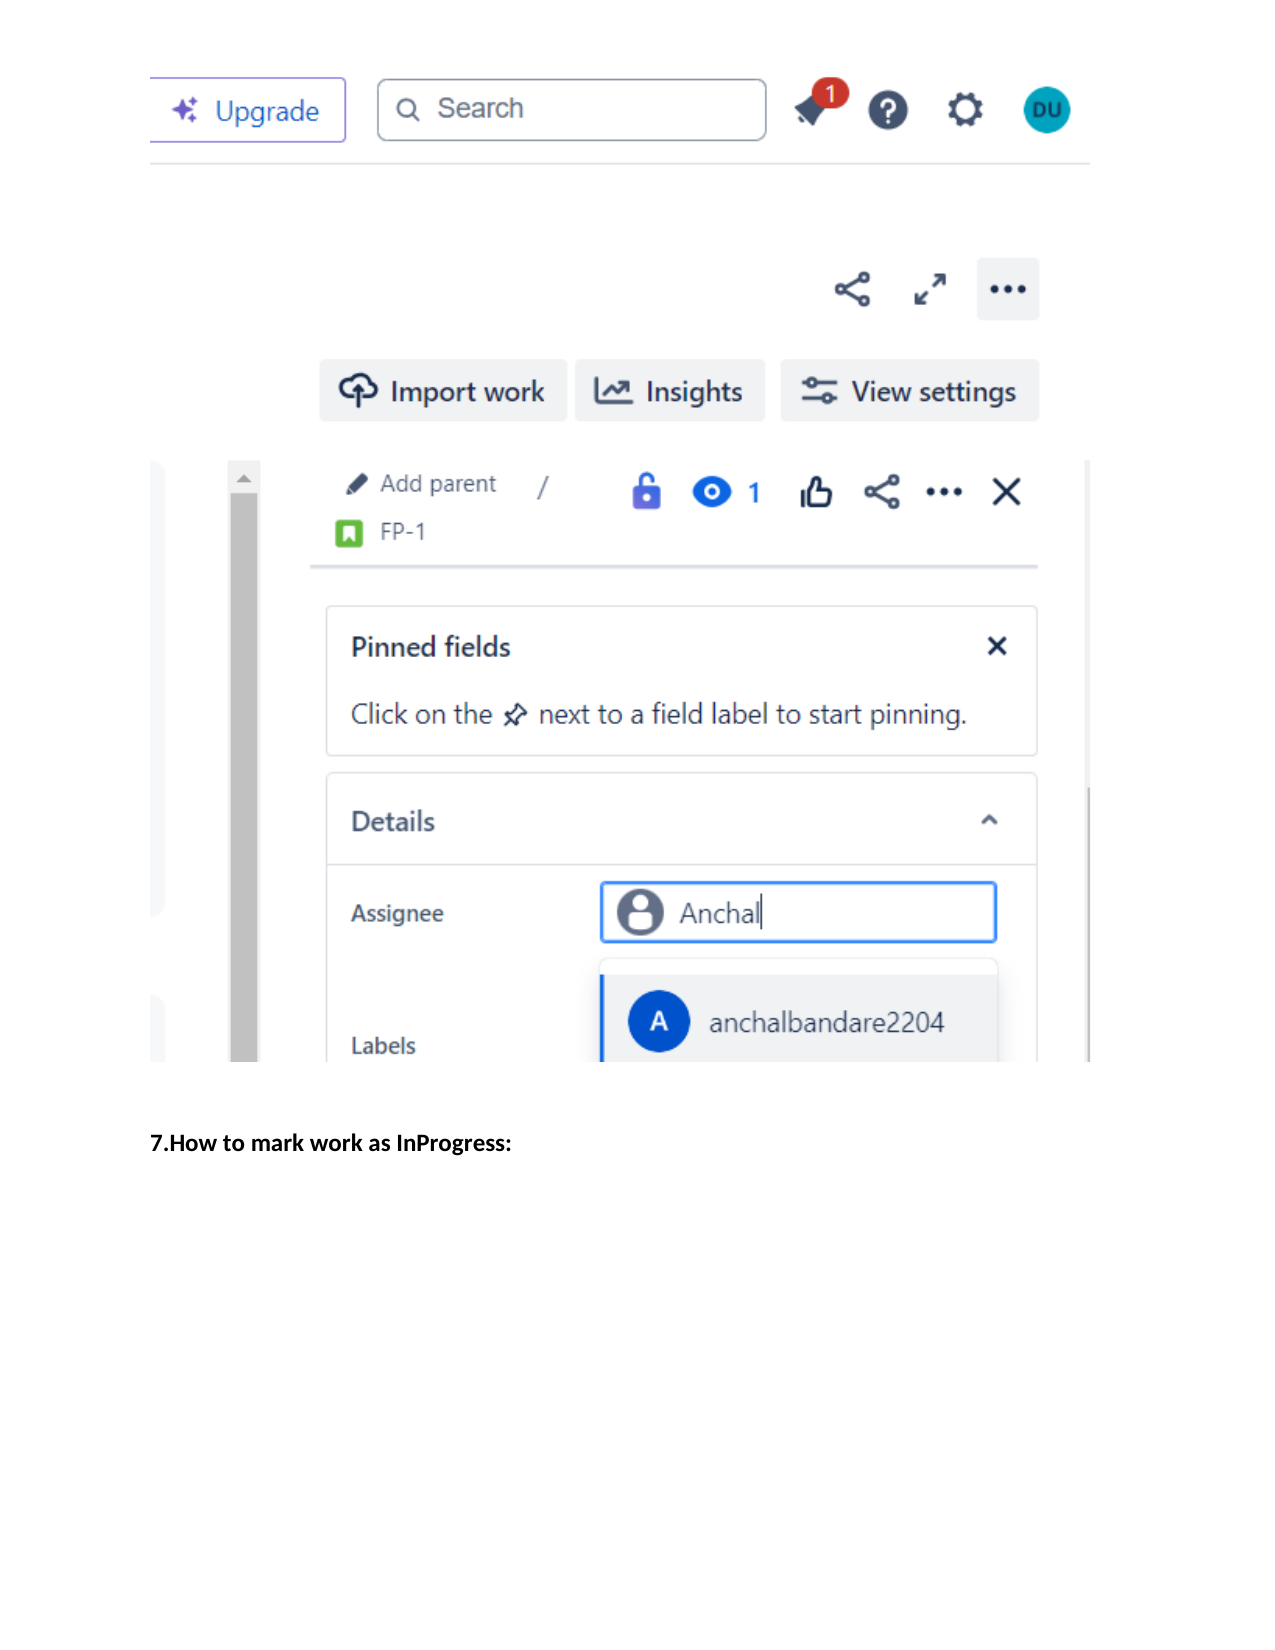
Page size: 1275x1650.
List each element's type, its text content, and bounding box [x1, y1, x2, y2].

text 7.How to mark work as InProgress: [150, 1127, 1125, 1158]
picture [150, 37, 1091, 1062]
